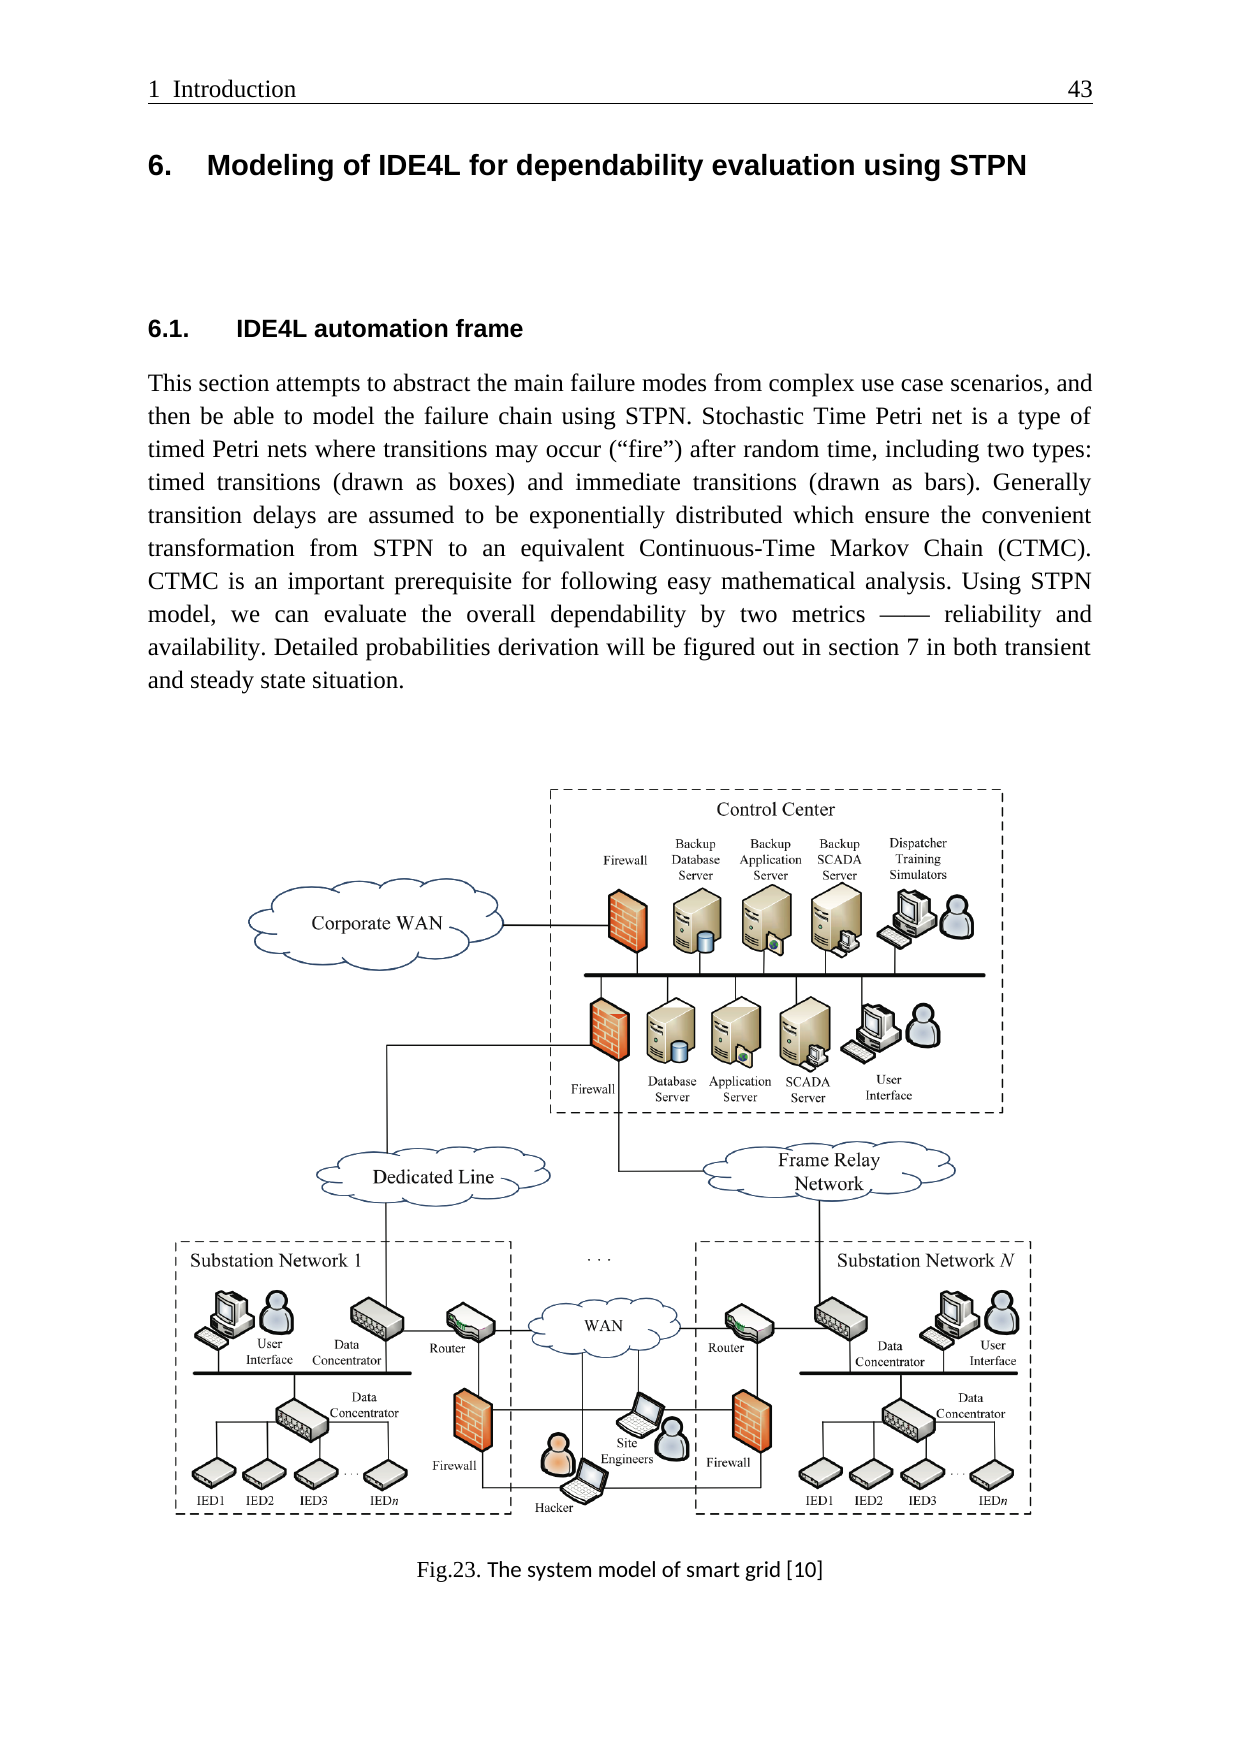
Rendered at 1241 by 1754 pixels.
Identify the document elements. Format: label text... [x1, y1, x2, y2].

text Fig.23. The system model of smart grid [10] [148, 1555, 1093, 1583]
title IDE4L automation frame [148, 314, 1093, 343]
title Modeling of IDE4L for dependability evaluation using STPN [148, 148, 1093, 181]
picture [148, 773, 1092, 1529]
text This section attempts to abstract the main failure modes from complex use case scenarios, and then be able to model the failure chain using STPN. Stochastic Time Petri net is a type of timed Petri nets where transitions may occur (“fire”) after random time, including two types: timed transitions (drawn as boxes) and immediate transitions (drawn as bars). Generally transition delays are assumed to be exponentially distributed which ensure the convenient transformation from STPN to an equivalent Continuous-Time Markov Chain (CTMC). CTMC is an important prerequisite for following easy mathematical analysis. Using STPN model, we can evaluate the overall dependability by two metrics —— reliability and availability. Detailed probabilities derivation will be figured out in section 7 in both transient and steady state situation. [148, 368, 1093, 694]
